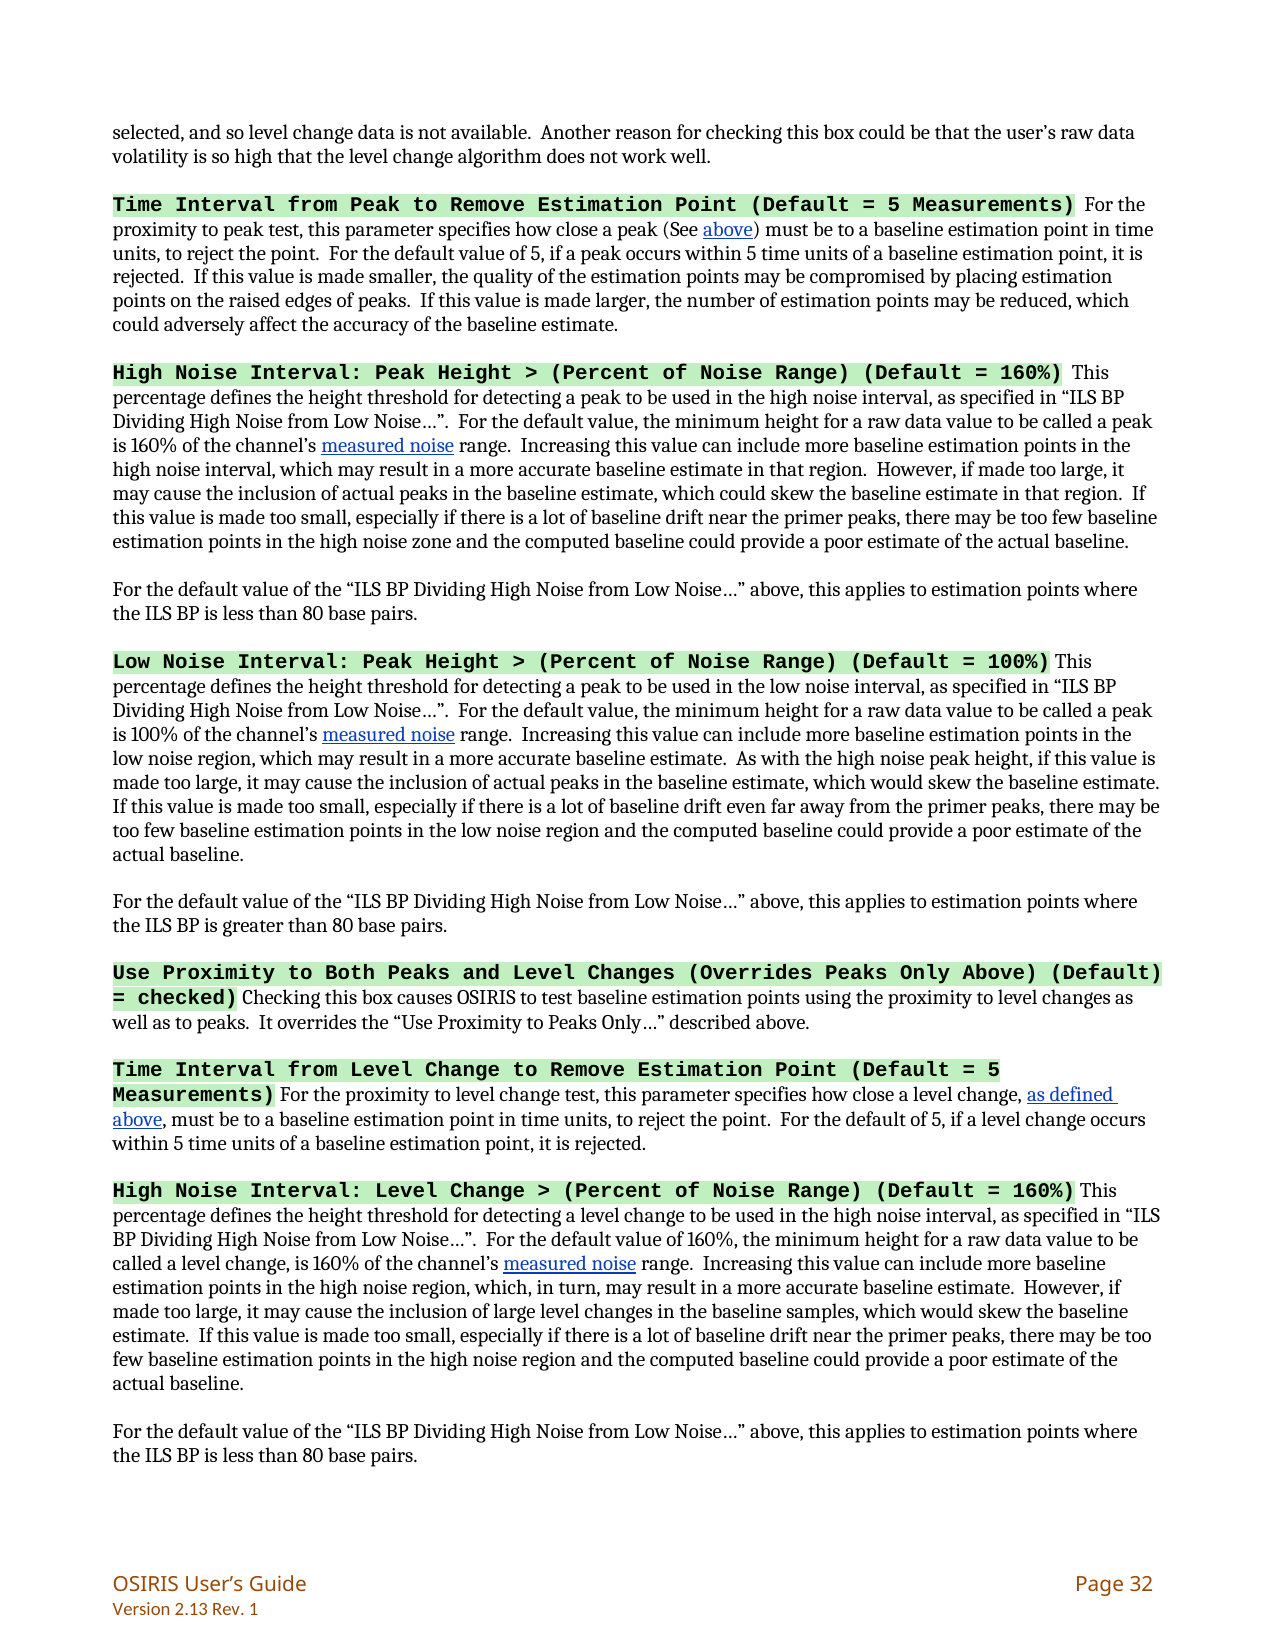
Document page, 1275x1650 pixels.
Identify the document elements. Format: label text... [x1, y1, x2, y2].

text High Noise Interval: Peak Height > (Percent of Noise Range) (Default = 160%) This percentage defines the height threshold for detecting a peak to be used in the high noise interval, as specified in “ILS BP Dividing High Noise from Low Noise…”. For the default value, the minimum height for a raw data value to be called a peak is 160% of the channel’s measured noise range. Increasing this value can include more baseline estimation points in the high noise interval, which may result in a more accurate baseline estimate in that region. However, if made too large, it may cause the inclusion of actual peaks in the baseline estimate, which could skew the baseline estimate in that region. If this value is made too small, especially if there is a lot of baseline drift near the primer peaks, there may be too few baseline estimation points in the high noise zone and the computed baseline could provide a poor estimate of the actual baseline. [112, 361, 1162, 554]
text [112, 120, 1162, 168]
text Use Proximity to Both Peaks and Level Changes (Overrides Peaks Only Above) (Default) = checked) Checking this box causes OSIRIS to test baseline estimation points using the proximity to level changes as well as to peaks. It overrides the “Use Proximity to Peaks Only…” described above. [112, 962, 1162, 1035]
text For the default value of the “ILS BP Dividing High Noise from Low Noise…” above, this applies to estimation points where the ILS BP is greater than 80 base pairs. [112, 890, 1162, 938]
text For the default value of the “ILS BP Dividing High Noise from Low Noise…” above, this applies to estimation points where the ILS BP is less than 80 base pairs. [112, 578, 1162, 626]
text Time Interval from Peak to Remove Estimation Point (Default = 5 Measurements) For the proximity to peak test, this parameter specifies how close a peak (See above) must be to a baseline estimation point in time units, to reject the point. For the default value of 5, if a peak occurs within 5 time units of a baseline estimation point, it is rejected. If this value is made smaller, the quality of the estimation points may be compromised by placing estimation points on the raised edges of peaks. If this value is made larger, the number of estimation points may be reduced, which could adversely affect the accuracy of the baseline estimate. [112, 192, 1162, 337]
text For the default value of the “ILS BP Dividing High Noise from Low Noise…” above, this applies to estimation points where the ILS BP is less than 80 base pairs. [112, 1420, 1162, 1468]
text Low Noise Interval: Peak Height > (Percent of Noise Range) (Default = 100%) This percentage defines the height threshold for detecting a peak to be used in the low noise interval, as specified in “ILS BP Dividing High Noise from Low Noise…”. For the default value, the minimum height for a raw data value to be called a peak is 100% of the channel’s measured noise range. Increasing this value can include more baseline estimation points in the low noise region, which may result in a more accurate baseline estimate. As with the high noise peak height, if this value is made too large, it may cause the inclusion of actual peaks in the baseline estimate, which would skew the baseline estimate. If this value is made too small, especially if there is a lot of baseline drift even far away from the primer peaks, there may be too few baseline estimation points in the low noise region and the computed baseline could provide a poor estimate of the actual baseline. [112, 649, 1162, 866]
text High Noise Interval: Level Change > (Percent of Noise Range) (Default = 160%) This percentage defines the height threshold for detecting a level change to be used in the high noise interval, as specified in “ILS BP Dividing High Noise from Low Noise…”. For the default value of 160%, the minimum height for a raw data value to be called a level change, is 160% of the channel’s measured noise range. Increasing this value can include more baseline estimation points in the high noise region, which, in turn, may result in a more accurate baseline estimate. However, if made too large, it may cause the inclusion of large level changes in the baseline samples, which would skew the baseline estimate. If this value is made too small, especially if there is a lot of baseline drift near the primer peaks, there may be too few baseline estimation points in the high noise region and the computed baseline could provide a poor estimate of the actual baseline. [112, 1179, 1162, 1396]
text Time Interval from Level Change to Remove Estimation Point (Default = 5 Measurements) For the proximity to level change test, this parameter specifies how close a level change, as defined above, must be to a baseline estimation point in time units, to reject the point. For the default of 5, if a level change occurs within 5 time units of a baseline estimation point, it is rejected. [112, 1059, 1162, 1155]
